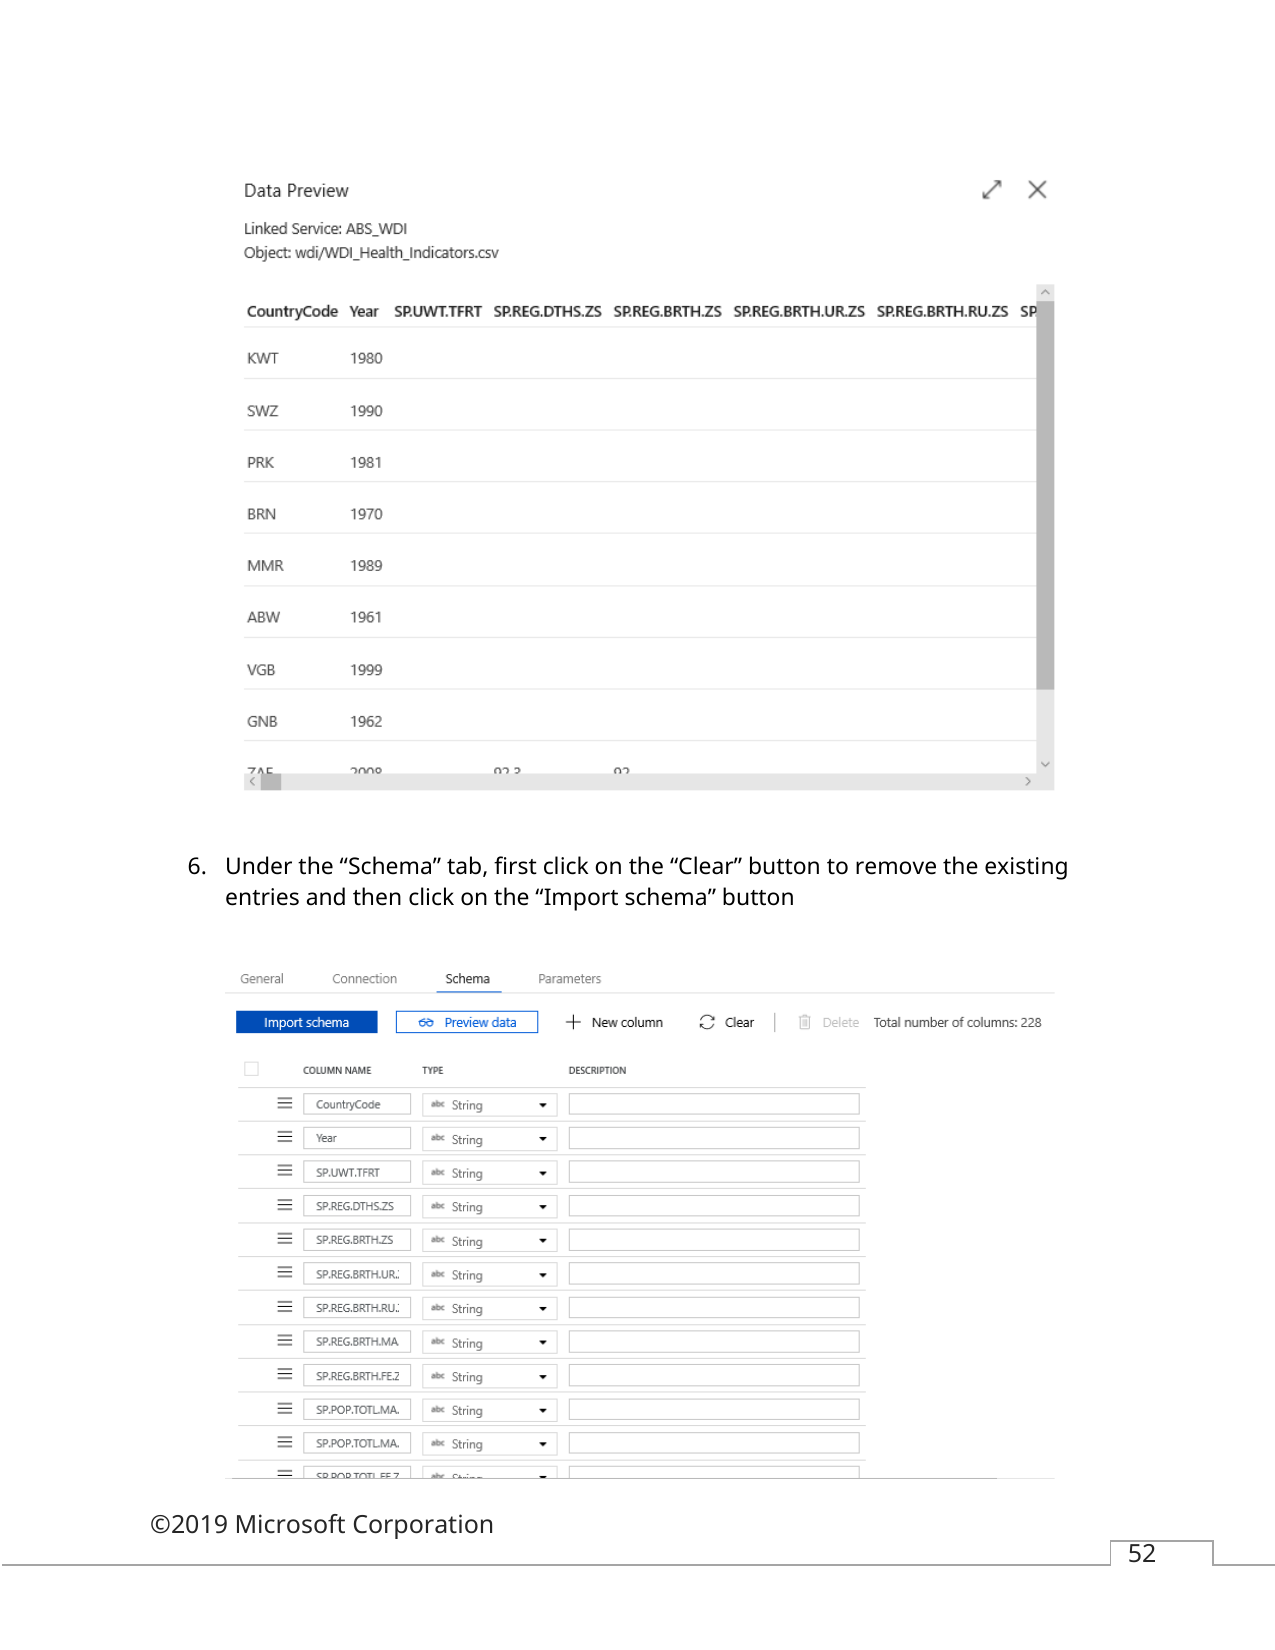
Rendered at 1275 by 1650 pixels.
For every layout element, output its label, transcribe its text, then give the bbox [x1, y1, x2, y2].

list Under the “Schema” tab, first click on the “Clear” button to remove the existing entries and then click on the “Import schema” button [187, 849, 1125, 912]
picture [225, 968, 1055, 1479]
picture [225, 150, 1064, 794]
